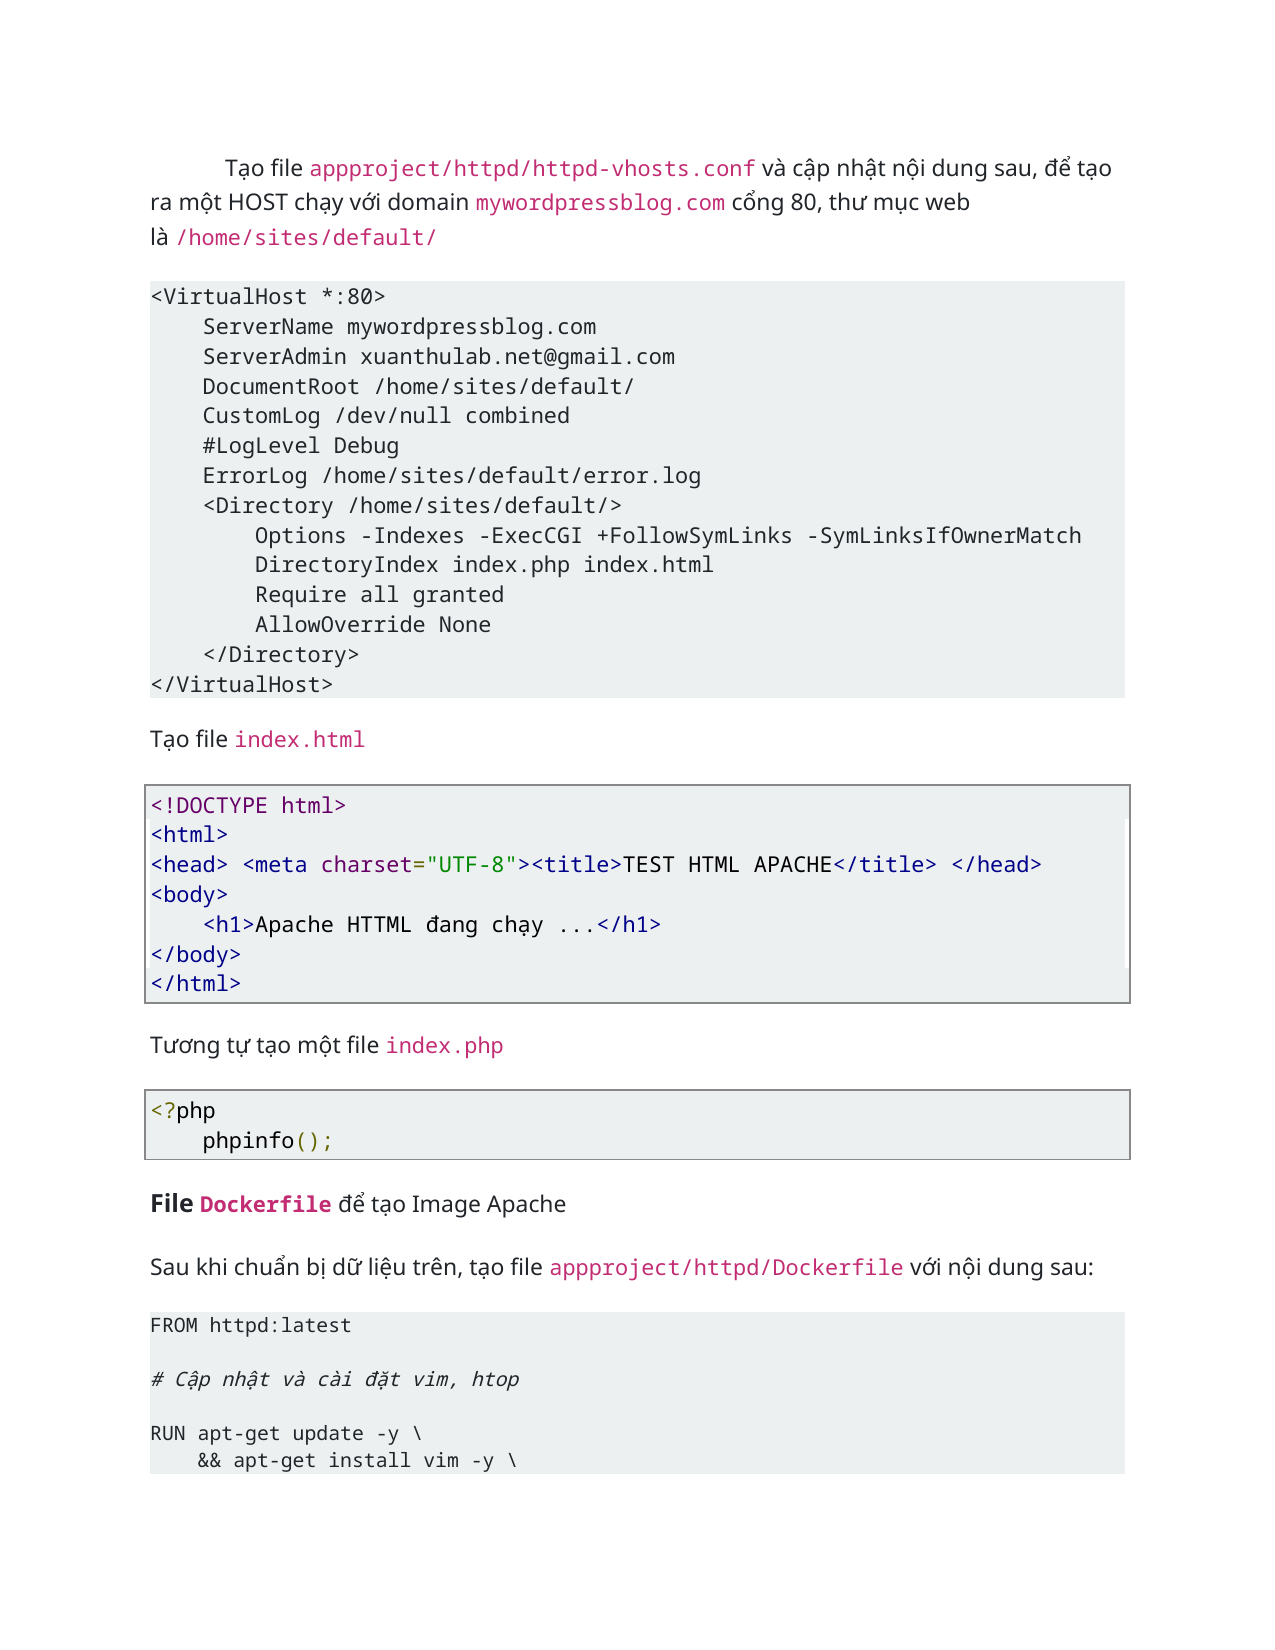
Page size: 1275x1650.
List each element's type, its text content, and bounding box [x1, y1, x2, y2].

text <!DOCTYPE html> [146, 786, 1129, 819]
text CustomLog /dev/null combined [150, 401, 1125, 430]
text <html> [150, 819, 1125, 849]
text # Cập nhật và cài đặt vim, htop [150, 1366, 1125, 1393]
text File Dockerfile để tạo Image Apache [150, 1185, 1125, 1219]
text Tương tự tạo một file index.php [150, 1029, 1125, 1060]
text Options -Indexes -ExecCGI +FollowSymLinks -SymLinksIfOwnerMatch [150, 520, 1125, 549]
text DocumentRoot /home/sites/default/ [150, 371, 1125, 401]
text <?php [146, 1091, 1129, 1119]
text FROM httpd:latest [150, 1312, 1125, 1339]
text <VirtualHost *:80> [150, 281, 1125, 311]
text RUN apt-get update -y \ [150, 1420, 1125, 1447]
text <head> <meta charset="UTF-8"><title>TEST HTML APACHE</title> </head> [150, 849, 1125, 879]
text phpinfo(); [146, 1119, 1129, 1159]
text Require all granted [150, 579, 1125, 609]
text && apt-get install vim -y \ [150, 1447, 1125, 1474]
text </body> [150, 938, 1125, 963]
text <body> [150, 879, 1125, 909]
text Tạo file appproject/httpd/httpd-vhosts.conf và cập nhật nội dung sau, để tạo ra một HOST chạy với domain mywordpressblog.com cổng 80, thư mục web là /home/sites/default/ [150, 150, 1125, 252]
text #LogLevel Debug [150, 430, 1125, 460]
text DirectoryIndex index.php index.html [150, 549, 1125, 579]
text ServerName mywordpressblog.com [150, 311, 1125, 341]
text </Directory> [150, 639, 1125, 669]
text <h1>Apache HTTML đang chạy ...</h1> [150, 909, 1125, 938]
text ServerAdmin xuanthulab.net@gmail.com [150, 341, 1125, 371]
text Tạo file index.html [150, 723, 1125, 755]
text AllowOverride None [150, 609, 1125, 639]
text <Directory /home/sites/default/> [150, 490, 1125, 520]
text Sau khi chuẩn bị dữ liệu trên, tạo file appproject/httpd/Dockerfile với nội dung sau: [150, 1248, 1125, 1283]
text ErrorLog /home/sites/default/error.log [150, 460, 1125, 490]
text </VirtualHost> [150, 669, 1125, 698]
text </html> [146, 963, 1129, 1002]
